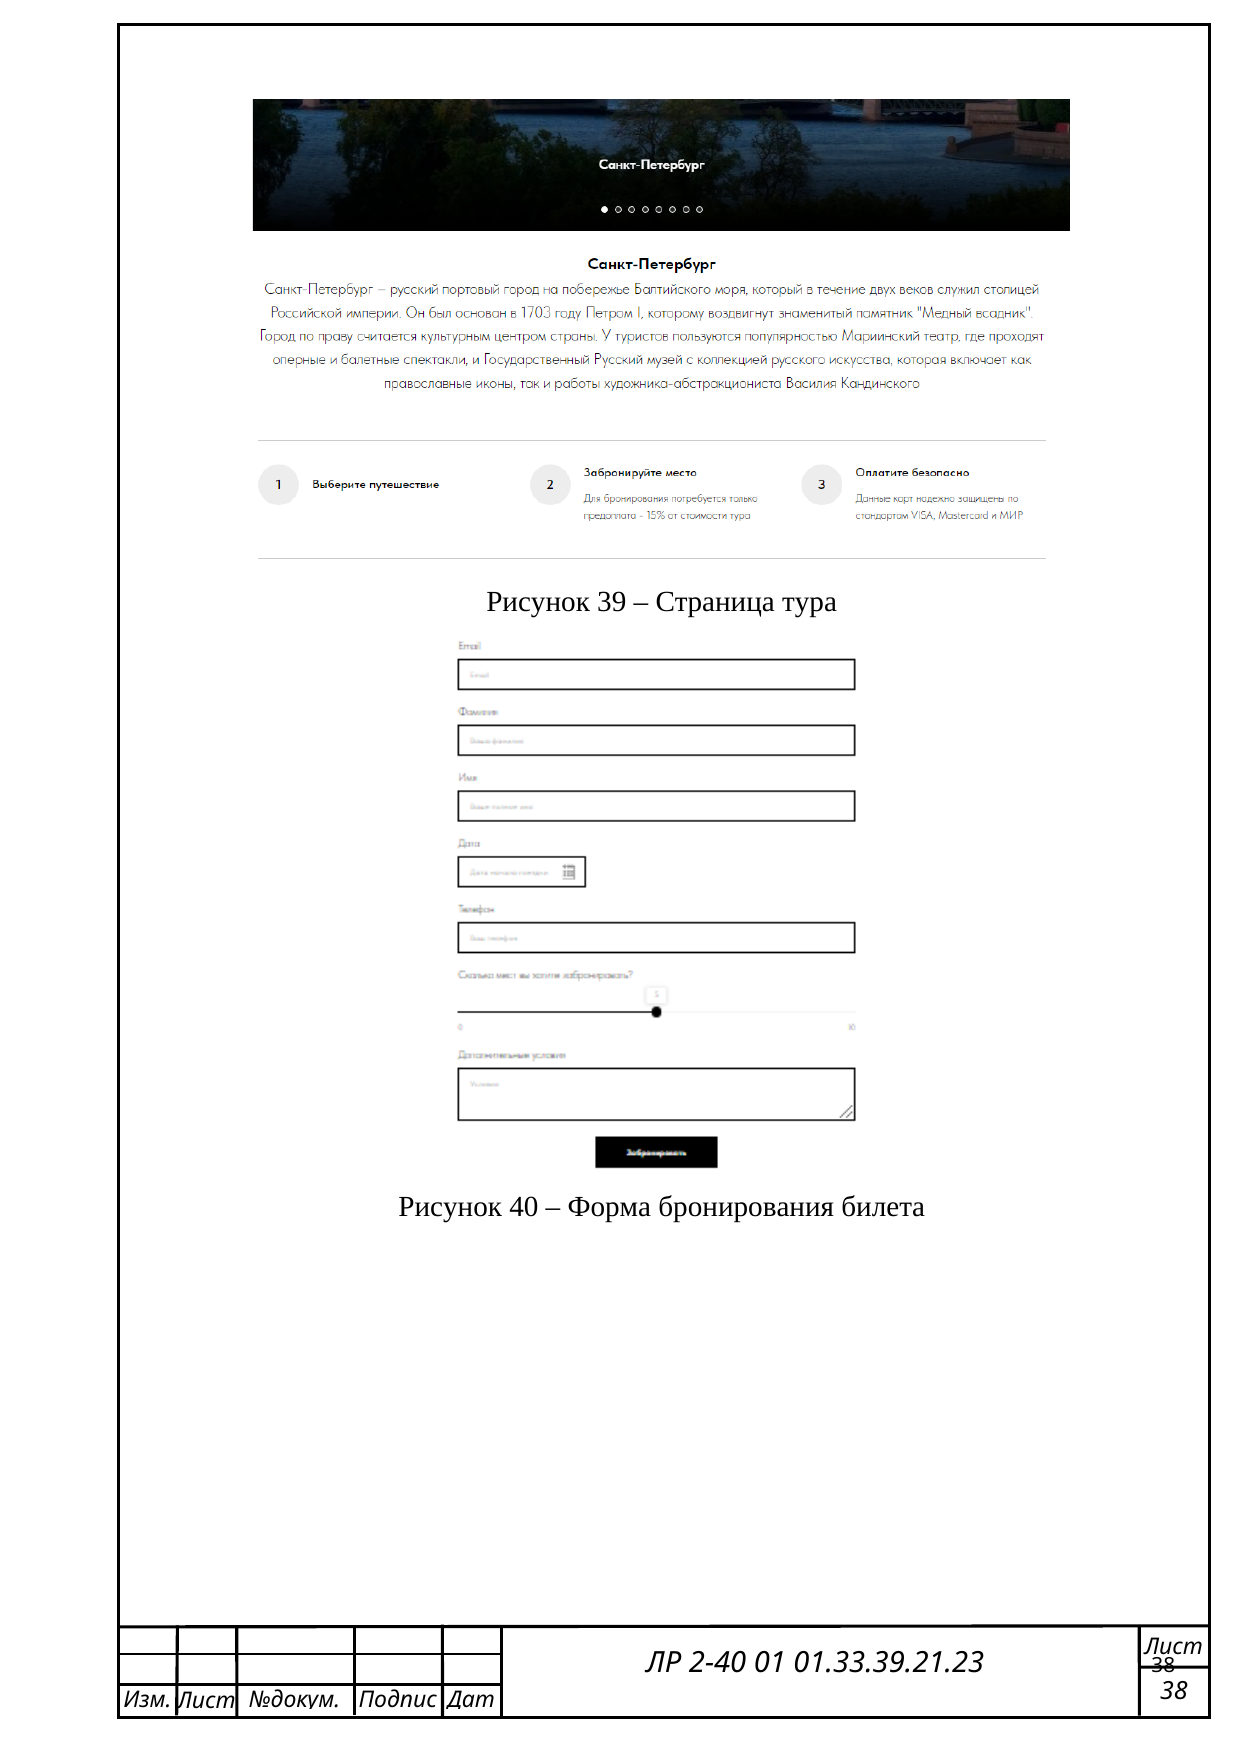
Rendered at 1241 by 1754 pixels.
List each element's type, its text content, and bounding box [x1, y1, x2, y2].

text Рисунок 40 – Форма бронирования билета [148, 1189, 1175, 1223]
text Рисунок 39 – Страница тура [148, 584, 1175, 618]
picture [252, 99, 1070, 571]
picture [450, 635, 873, 1176]
